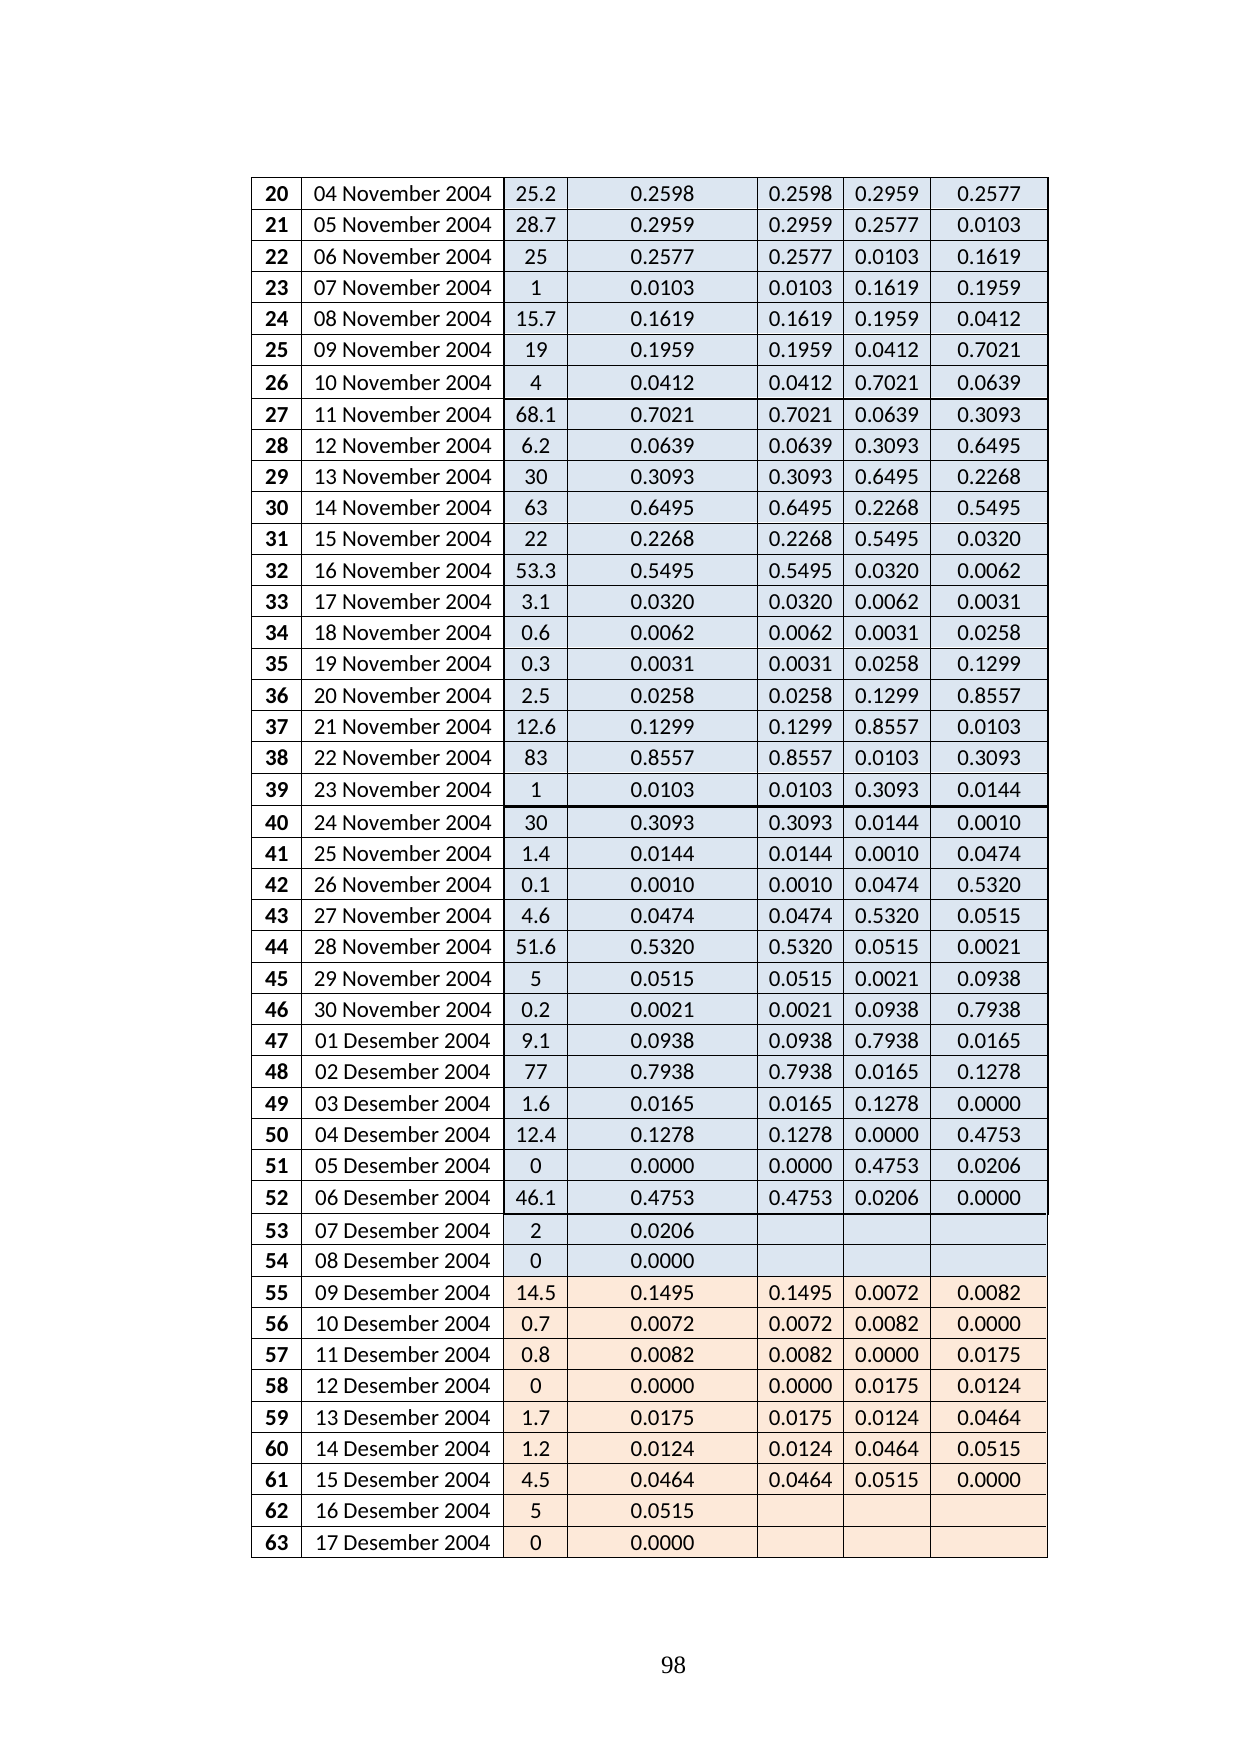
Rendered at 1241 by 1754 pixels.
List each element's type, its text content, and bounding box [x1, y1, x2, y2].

table_cell 0.0103 [758, 272, 843, 302]
table_cell 0.1619 [758, 303, 843, 333]
table_cell 05 Desember 2004 [302, 1150, 503, 1180]
table_cell 20 [252, 178, 301, 208]
table_cell 0.0938 [931, 963, 1047, 993]
table_cell 2 [504, 1215, 567, 1244]
table_cell 0.0000 [568, 1150, 757, 1180]
table_cell 0.0639 [568, 430, 757, 460]
table_cell 49 [252, 1088, 301, 1118]
table_cell 0.0165 [931, 1025, 1047, 1055]
table_cell 0.0165 [844, 1056, 930, 1087]
table_cell 0.0144 [844, 808, 930, 837]
table_cell 0.0144 [568, 838, 757, 868]
table_cell 0.0021 [758, 994, 843, 1024]
table_cell 26 [252, 366, 301, 397]
table_cell 5 [504, 1495, 567, 1526]
table_cell 0.2268 [568, 524, 757, 554]
table_cell 0.3093 [931, 742, 1047, 772]
table_cell 0.0124 [568, 1433, 757, 1463]
table_cell 0.8 [504, 1339, 567, 1369]
table_cell 0.7021 [931, 335, 1047, 365]
table_cell 0.2268 [758, 524, 843, 554]
table_cell 51 [252, 1150, 301, 1180]
table_cell 0.0515 [931, 900, 1047, 930]
table_cell [844, 1215, 930, 1244]
table_cell 0.0320 [931, 524, 1047, 554]
table_cell 14 November 2004 [302, 492, 503, 522]
table_cell 60 [252, 1433, 301, 1463]
table_cell 0.5495 [844, 524, 930, 554]
table_cell 0.0072 [844, 1277, 930, 1307]
table_cell 02 Desember 2004 [302, 1056, 503, 1087]
table_cell 0.4753 [844, 1150, 930, 1180]
table_cell 21 November 2004 [302, 711, 503, 741]
table_cell 11 November 2004 [302, 399, 503, 429]
table_cell 44 [252, 931, 301, 962]
table_cell 0.7021 [758, 400, 843, 429]
table_cell 2.5 [505, 680, 567, 710]
table_cell 24 [252, 303, 301, 333]
table_cell 36 [252, 680, 301, 710]
table_cell 5 [505, 963, 567, 993]
table_cell 20 November 2004 [302, 680, 503, 710]
table_cell 0.0124 [758, 1433, 843, 1463]
table_cell 03 Desember 2004 [302, 1088, 503, 1118]
table_cell 57 [252, 1339, 301, 1369]
table_cell 0.1278 [568, 1119, 757, 1149]
table_cell 46 [252, 994, 301, 1024]
table_cell 0.0000 [568, 1245, 757, 1276]
table_cell 0.1959 [758, 335, 843, 365]
table_cell 0.0412 [844, 335, 930, 365]
table_cell 0.7938 [844, 1025, 930, 1055]
table_cell 28.7 [505, 210, 567, 240]
table_cell 0.0206 [931, 1150, 1047, 1180]
table_cell 10 November 2004 [302, 366, 503, 397]
table_cell 28 [252, 430, 301, 460]
table_cell 0.0031 [758, 649, 843, 679]
table_cell 30 [252, 492, 301, 522]
table_cell 0.0062 [844, 586, 930, 616]
table_cell 77 [505, 1056, 567, 1087]
table_cell 09 Desember 2004 [302, 1277, 503, 1307]
table_cell 0.3093 [758, 461, 843, 491]
table_cell [758, 1245, 843, 1276]
table_cell 0 [504, 1527, 567, 1557]
table_cell 0.0072 [568, 1308, 757, 1338]
table_cell 0.4753 [568, 1181, 757, 1213]
table_cell 0.0258 [568, 680, 757, 710]
table_cell [844, 1495, 930, 1526]
table_cell 0.2959 [758, 210, 843, 240]
table_cell 0.7021 [568, 400, 757, 429]
table_cell 53 [252, 1214, 301, 1244]
table_cell 33 [252, 586, 301, 616]
table_cell 0.4753 [931, 1119, 1047, 1149]
table_cell 0.0206 [844, 1181, 930, 1213]
table_cell 25 November 2004 [302, 838, 503, 868]
table_cell 0.0515 [931, 1432, 1047, 1463]
table_cell 0.0258 [931, 617, 1047, 647]
table_cell 0.8557 [844, 711, 930, 741]
table_cell 15 November 2004 [302, 524, 503, 554]
table_cell 50 [252, 1119, 301, 1149]
table_cell 04 November 2004 [302, 178, 503, 208]
table_cell 0.1959 [568, 335, 757, 365]
table_cell 0.0320 [568, 586, 757, 616]
table_cell 16 Desember 2004 [302, 1495, 503, 1526]
table_cell 0.0165 [758, 1088, 843, 1118]
table_cell 0.0062 [568, 617, 757, 647]
table_cell 0.0639 [758, 430, 843, 460]
table_cell 25 [252, 335, 301, 365]
table_cell 37 [252, 711, 301, 741]
table_cell 0.2577 [931, 178, 1047, 208]
table_cell 0.0103 [568, 774, 757, 805]
table_cell 12.6 [505, 711, 567, 741]
table_cell 0.1299 [931, 649, 1047, 679]
table_cell 45 [252, 963, 301, 993]
table_cell 0.0515 [844, 1464, 930, 1494]
table_cell 22 [252, 241, 301, 271]
table_cell [844, 1245, 930, 1276]
table_cell 14 Desember 2004 [302, 1433, 503, 1463]
table_cell 24 November 2004 [302, 806, 503, 837]
table_cell 41 [252, 838, 301, 868]
table_cell 0.0464 [758, 1464, 843, 1494]
table_cell 0.0258 [758, 680, 843, 710]
table_cell [758, 1495, 843, 1526]
table_cell 0.1299 [758, 711, 843, 741]
table_cell [931, 1526, 1047, 1557]
table_cell 15 Desember 2004 [302, 1464, 503, 1494]
table_cell 0.0124 [844, 1402, 930, 1432]
table_cell 0.1619 [844, 272, 930, 302]
table_cell 0.6495 [844, 461, 930, 491]
table_cell 0.0474 [568, 900, 757, 930]
table_cell [844, 1527, 930, 1557]
table_cell 0.0639 [844, 400, 930, 429]
table_cell 0.0474 [758, 900, 843, 930]
table_cell 0.1278 [758, 1119, 843, 1149]
table_cell 06 Desember 2004 [302, 1181, 503, 1213]
table_cell 0.3093 [844, 774, 930, 805]
table_cell 0.0515 [568, 963, 757, 993]
table_cell 4.6 [505, 900, 567, 930]
table_cell 22 November 2004 [302, 742, 503, 772]
table_cell 0.0515 [568, 1495, 757, 1526]
table_cell 0.8557 [931, 680, 1047, 710]
table_cell 0.7021 [844, 366, 930, 397]
table_cell 12.4 [505, 1119, 567, 1149]
table_cell 15.7 [505, 303, 567, 333]
table_cell 29 [252, 461, 301, 491]
table_cell 56 [252, 1308, 301, 1338]
table_cell [931, 1494, 1047, 1526]
table_cell 30 November 2004 [302, 994, 503, 1024]
table_cell 0.1495 [568, 1277, 757, 1307]
table_cell 0.0031 [568, 649, 757, 679]
table_cell 0.0000 [931, 1088, 1047, 1118]
table_cell 0.7 [504, 1308, 567, 1338]
table_cell 0.0515 [844, 931, 930, 962]
table_cell 08 Desember 2004 [302, 1245, 503, 1276]
table_cell 0.0412 [758, 366, 843, 397]
table_cell 0.3 [505, 649, 567, 679]
table_cell 40 [252, 806, 301, 837]
table_cell 0.0639 [931, 366, 1047, 397]
table_cell 0.0165 [568, 1088, 757, 1118]
table_cell 0.6 [505, 617, 567, 647]
table_cell 13 November 2004 [302, 461, 503, 491]
table_cell 0.5320 [758, 931, 843, 962]
table_cell 0.0000 [758, 1370, 843, 1401]
table_cell [758, 1215, 843, 1244]
table_cell 0.0124 [931, 1369, 1047, 1401]
table_cell 0.0010 [844, 838, 930, 868]
table_cell 0.0021 [844, 963, 930, 993]
table_cell 0.7938 [758, 1056, 843, 1087]
table_cell 0.0175 [931, 1338, 1047, 1369]
table_cell [931, 1244, 1047, 1276]
table_cell 0.5320 [931, 869, 1047, 899]
table_cell 0.1 [505, 869, 567, 899]
table_cell 0.0082 [844, 1308, 930, 1338]
table_cell 0 [505, 1150, 567, 1180]
table_cell 1.6 [505, 1088, 567, 1118]
table_cell 0.3093 [568, 808, 757, 837]
table_cell 25.2 [505, 178, 567, 208]
table_cell 0.0103 [844, 241, 930, 271]
table_cell 19 November 2004 [302, 649, 503, 679]
table_cell 9.1 [505, 1025, 567, 1055]
table_cell 0.0412 [568, 366, 757, 397]
table_cell 25 [505, 241, 567, 271]
table_cell 0.2959 [844, 178, 930, 208]
table_cell 34 [252, 617, 301, 647]
table_cell 23 [252, 272, 301, 302]
table_cell 23 November 2004 [302, 774, 503, 805]
table_cell 0.0082 [568, 1339, 757, 1369]
table_cell 0.0103 [758, 774, 843, 805]
table_cell 0.3093 [568, 461, 757, 491]
table_cell 63 [252, 1527, 301, 1557]
table_cell 0.0000 [844, 1339, 930, 1369]
table_cell 0.0320 [758, 586, 843, 616]
table_cell 0.0000 [931, 1181, 1047, 1213]
table_cell 1 [505, 272, 567, 302]
table_cell 63 [505, 492, 567, 522]
table_cell 0.0031 [931, 586, 1047, 616]
table_cell 0.2577 [844, 210, 930, 240]
table_cell 0.0175 [758, 1402, 843, 1432]
table_cell 0.2577 [758, 241, 843, 271]
table_cell 0.0082 [758, 1339, 843, 1369]
table_cell 0.2268 [931, 461, 1047, 491]
table_cell 19 [505, 335, 567, 365]
table_cell 04 Desember 2004 [302, 1119, 503, 1149]
table_cell 0.0938 [568, 1025, 757, 1055]
table_cell 0.0412 [931, 303, 1047, 333]
table_cell 0.0010 [758, 869, 843, 899]
table_cell 0.2598 [568, 178, 757, 208]
table_cell [758, 1527, 843, 1557]
table_cell 0.6495 [568, 492, 757, 522]
table_cell 17 November 2004 [302, 586, 503, 616]
table_cell 0.5495 [931, 492, 1047, 522]
table_cell 0.0010 [568, 869, 757, 899]
table_cell 0.0144 [758, 838, 843, 868]
table_cell 0.2959 [568, 210, 757, 240]
table_cell 0.0320 [844, 555, 930, 585]
table_cell 35 [252, 649, 301, 679]
table_cell 48 [252, 1056, 301, 1087]
table_cell 0.0103 [568, 272, 757, 302]
table_cell 53.3 [505, 555, 567, 585]
table_cell 22 [505, 524, 567, 554]
table_cell 38 [252, 742, 301, 772]
table_cell 0.0062 [758, 617, 843, 647]
table_cell 0.2577 [568, 241, 757, 271]
table_cell 0.0474 [844, 869, 930, 899]
table_cell 0.0031 [844, 617, 930, 647]
table_cell 0.0938 [844, 994, 930, 1024]
table_cell 0.0464 [931, 1401, 1047, 1432]
table_cell 0.0021 [931, 931, 1047, 962]
table_cell 29 November 2004 [302, 963, 503, 993]
table_cell 54 [252, 1245, 301, 1276]
table_cell 0.1959 [844, 303, 930, 333]
table_cell 0.0175 [844, 1370, 930, 1401]
table_cell 0.0103 [931, 711, 1047, 741]
table_cell [931, 1213, 1047, 1244]
table_cell 0.3093 [758, 808, 843, 837]
table_cell 0.0464 [844, 1433, 930, 1463]
table_cell 21 [252, 210, 301, 240]
table_cell 0.0515 [758, 963, 843, 993]
table_cell 61 [252, 1464, 301, 1494]
table_cell 1.2 [504, 1433, 567, 1463]
table_cell 0.5495 [568, 555, 757, 585]
table_cell 0.7938 [568, 1056, 757, 1087]
table_cell 07 Desember 2004 [302, 1214, 503, 1244]
table_cell 0.1959 [931, 272, 1047, 302]
table_cell 0.4753 [758, 1181, 843, 1213]
table_cell 0.8557 [568, 742, 757, 772]
table_cell 0.0464 [568, 1464, 757, 1494]
table_cell 0.6495 [758, 492, 843, 522]
table_cell 0.1619 [931, 241, 1047, 271]
table_cell 51.6 [505, 931, 567, 962]
table_cell 0.6495 [931, 430, 1047, 460]
table_cell 52 [252, 1181, 301, 1213]
table_cell 10 Desember 2004 [302, 1308, 503, 1338]
table_cell 0.0000 [758, 1150, 843, 1180]
table_cell 0.5320 [568, 931, 757, 962]
table_cell 42 [252, 869, 301, 899]
table_cell 0.1278 [931, 1056, 1047, 1087]
table_cell 0.0021 [568, 994, 757, 1024]
table_cell 0.2268 [844, 492, 930, 522]
table_cell 0.0082 [931, 1276, 1047, 1307]
table_cell 13 Desember 2004 [302, 1402, 503, 1432]
table_cell 0.0000 [568, 1370, 757, 1401]
table_cell 0.1299 [844, 680, 930, 710]
table_cell 55 [252, 1277, 301, 1307]
table_cell 0.0258 [844, 649, 930, 679]
table_cell 0.0175 [568, 1402, 757, 1432]
table_cell 0.5320 [844, 900, 930, 930]
table_cell 1 [505, 774, 567, 805]
table_cell 18 November 2004 [302, 617, 503, 647]
table_cell 0.1299 [568, 711, 757, 741]
table_cell 4 [505, 366, 567, 397]
table_cell 0.1495 [758, 1277, 843, 1307]
table_cell 0.0103 [931, 210, 1047, 240]
table_cell 0.7938 [931, 994, 1047, 1024]
table_cell 0.0206 [568, 1215, 757, 1244]
table_cell 12 November 2004 [302, 430, 503, 460]
table_cell 30 [505, 461, 567, 491]
table_cell 1.4 [505, 838, 567, 868]
table_cell 27 November 2004 [302, 900, 503, 930]
table_cell 0 [504, 1370, 567, 1401]
table_cell 27 [252, 399, 301, 429]
table_cell 11 Desember 2004 [302, 1339, 503, 1369]
table_cell 0.0000 [568, 1527, 757, 1557]
table_cell 4.5 [504, 1464, 567, 1494]
table_cell 05 November 2004 [302, 210, 503, 240]
table_cell 09 November 2004 [302, 335, 503, 365]
table_cell 0.3093 [844, 430, 930, 460]
table_cell 06 November 2004 [302, 241, 503, 271]
table_cell 1.7 [504, 1402, 567, 1432]
table_cell 3.1 [505, 586, 567, 616]
table_cell 0.0062 [931, 555, 1047, 585]
table_cell 0.5495 [758, 555, 843, 585]
table_cell 59 [252, 1402, 301, 1432]
table_cell 0 [504, 1245, 567, 1276]
table_cell 0.0000 [844, 1119, 930, 1149]
table_cell 12 Desember 2004 [302, 1370, 503, 1401]
table_cell 62 [252, 1495, 301, 1526]
table_cell 16 November 2004 [302, 555, 503, 585]
table_cell 46.1 [505, 1181, 567, 1213]
table_cell 0.0144 [931, 774, 1047, 805]
table_cell 39 [252, 774, 301, 805]
table_cell 83 [505, 742, 567, 772]
table_cell 68.1 [505, 400, 567, 429]
table_cell 0.0000 [931, 1463, 1047, 1494]
table_cell 0.1619 [568, 303, 757, 333]
table_cell 58 [252, 1370, 301, 1401]
table_cell 01 Desember 2004 [302, 1025, 503, 1055]
table_cell 0.0938 [758, 1025, 843, 1055]
table_cell 0.2 [505, 994, 567, 1024]
table_cell 17 Desember 2004 [302, 1527, 503, 1557]
table_cell 0.0000 [931, 1307, 1047, 1338]
table_cell 0.2598 [758, 178, 843, 208]
table_cell 14.5 [504, 1277, 567, 1307]
table_cell 0.8557 [758, 742, 843, 772]
table_cell 0.1278 [844, 1088, 930, 1118]
table_cell 0.0103 [844, 742, 930, 772]
table_cell 0.3093 [931, 400, 1047, 429]
table_cell 0.0474 [931, 838, 1047, 868]
table_cell 0.0010 [931, 808, 1047, 837]
table_cell 47 [252, 1025, 301, 1055]
table_cell 28 November 2004 [302, 931, 503, 962]
table_cell 6.2 [505, 430, 567, 460]
table_cell 43 [252, 900, 301, 930]
table_cell 08 November 2004 [302, 303, 503, 333]
table_cell 26 November 2004 [302, 869, 503, 899]
table_cell 07 November 2004 [302, 272, 503, 302]
table_cell 30 [505, 808, 567, 837]
table_cell 31 [252, 524, 301, 554]
table_cell 0.0072 [758, 1308, 843, 1338]
table_cell 32 [252, 555, 301, 585]
